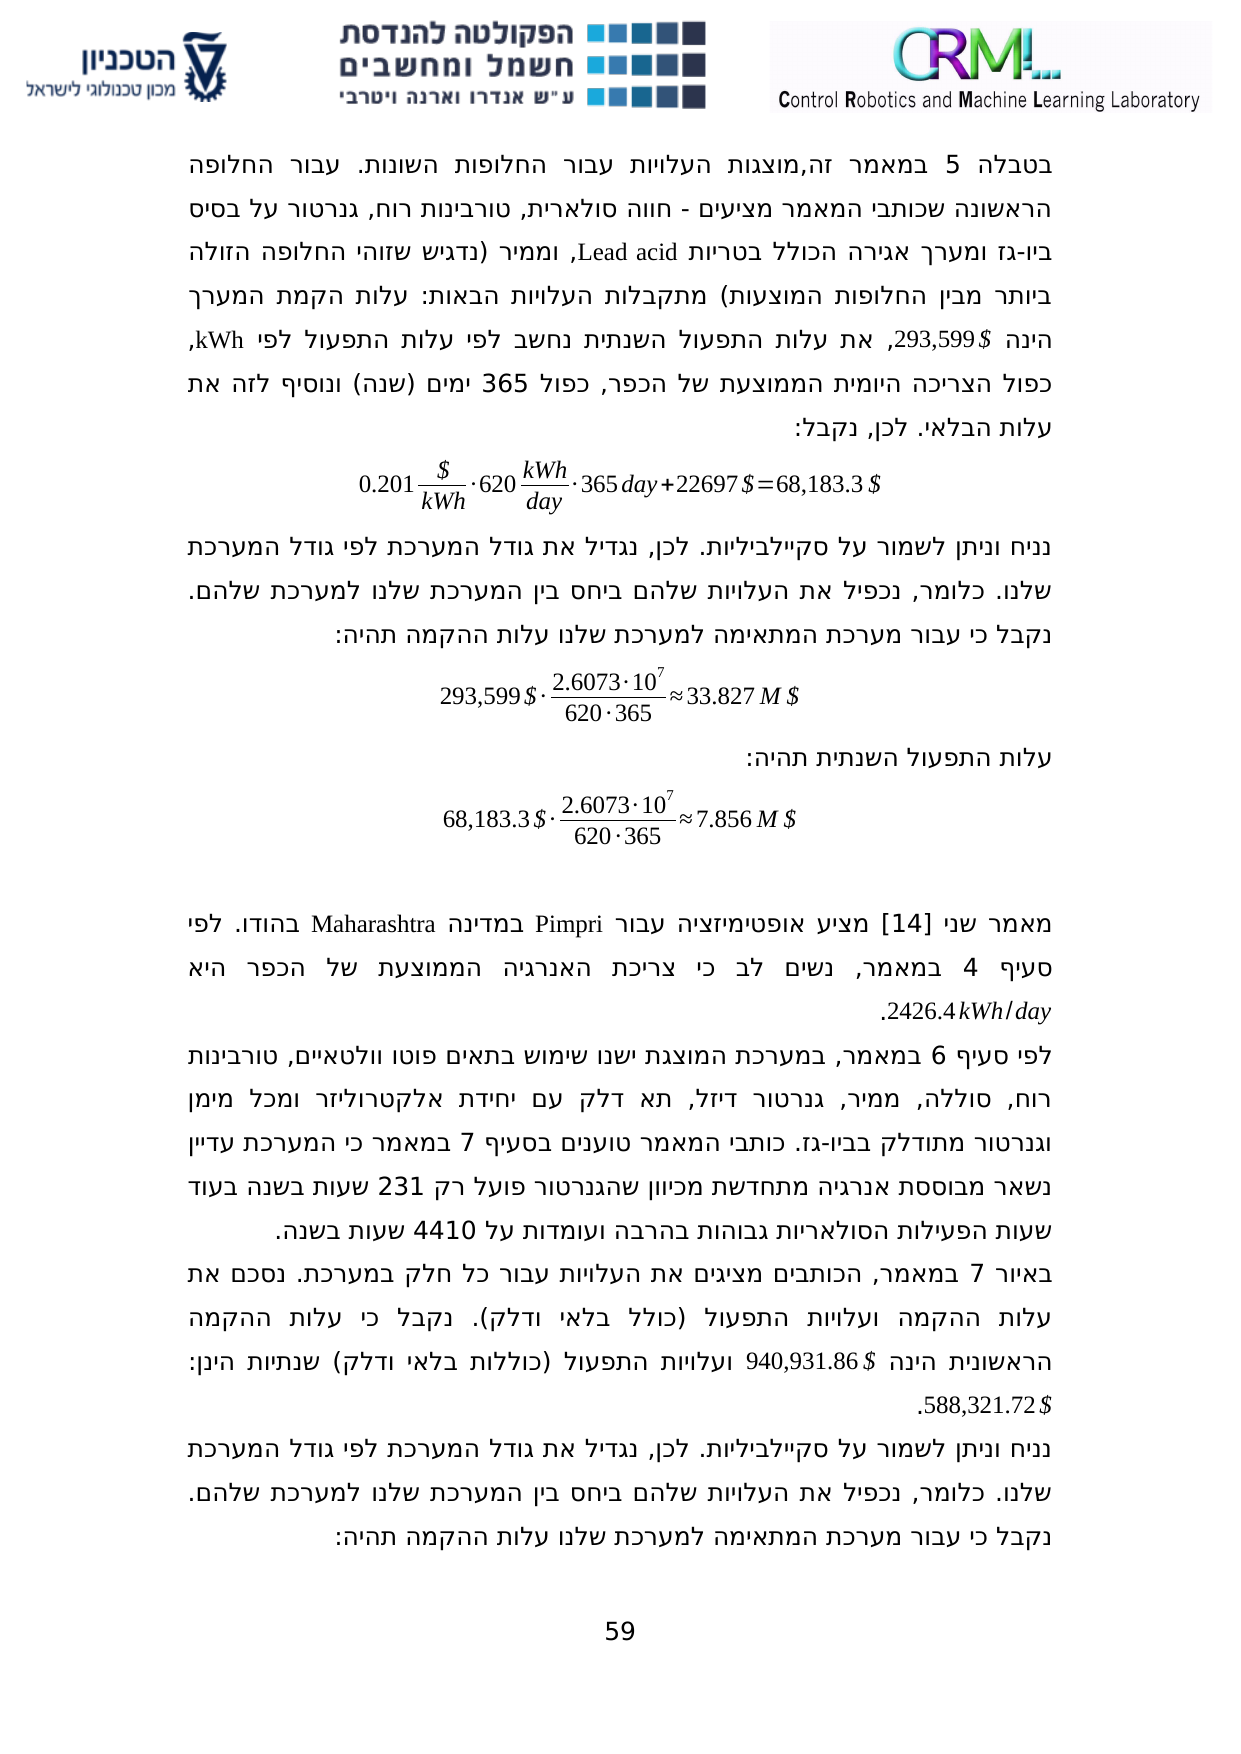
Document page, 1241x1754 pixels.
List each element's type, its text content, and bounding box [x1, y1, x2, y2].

text נניח וניתן לשמור על סקיילביליות. לכן, נגדיל את גודל המערכת לפי גודל המערכת שלנו. כלומר, נכפיל את העלויות שלהם ביחס בין המערכת שלנו למערכת שלהם. נקבל כי עבור מערכת המתאימה למערכת שלנו עלות ההקמה תהיה: [187, 532, 1053, 649]
text לפי סעיף 6 במאמר, במערכת המוצגת ישנו שימוש בתאים פוטו וולטאיים, טורבינות רוח, סוללה, ממיר, גנרטור דיזל, תא דלק עם יחידת אלקטרוליזר ומכל מימן וגנרטור מתודלק בביו-גז. כותבי המאמר טוענים בסעיף 7 במאמר כי המערכת עדיין נשאר מבוססת אנרגיה מתחדשת מכיוון שהגנרטור פועל רק 231 שעות בשנה בעוד שעות הפעילות הסולאריות גבוהות בהרבה ועומדות על 4410 שעות בשנה. [187, 1041, 1053, 1245]
text באיור 7 במאמר, הכותבים מציגים את העלויות עבור כל חלק במערכת. נסכם את עלות ההקמה ועלויות התפעול (כולל בלאי ודלק). נקבל כי עלות ההקמה הראשונית הינה ועלויות התפעול (כוללות בלאי ודלק) שנתיות הינן: . [187, 1259, 1053, 1420]
text עלות התפעול השנתית תהיה: [187, 743, 1053, 772]
text מאמר שני מציע אופטימיזציה עבור Pimpri במדינה Maharashtra בהודו. לפי סעיף 4 במאמר, נשים לב כי צריכת האנרגיה הממוצעת של הכפר היא . [187, 909, 1053, 1026]
text נניח וניתן לשמור על סקיילביליות. לכן, נגדיל את גודל המערכת לפי גודל המערכת שלנו. כלומר, נכפיל את העלויות שלהם ביחס בין המערכת שלנו למערכת שלהם. נקבל כי עבור מערכת המתאימה למערכת שלנו עלות ההקמה תהיה: [187, 1434, 1053, 1551]
text בטבלה 5 במאמר זה,מוצגות העלויות עבור החלופות השונות. עבור החלופה הראשונה שכותבי המאמר מציעים - חווה סולארית, טורבינות רוח, גנרטור על בסיס ביו-גז ומערך אגירה הכולל בטריות Lead acid, וממיר (נדגיש שזוהי החלופה הזולה ביותר מבין החלופות המוצעות) מתקבלות העלויות הבאות: עלות הקמת המערך הינה , את עלות התפעול השנתית נחשב לפי עלות התפעול לפי kWh, כפול הצריכה היומית הממוצעת של הכפר, כפול 365 ימים (שנה) ונוסיף לזה את עלות הבלאי. לכן, נקבל: [187, 150, 1053, 442]
picture [333, 17, 706, 112]
picture [768, 21, 1213, 113]
picture [26, 32, 227, 102]
